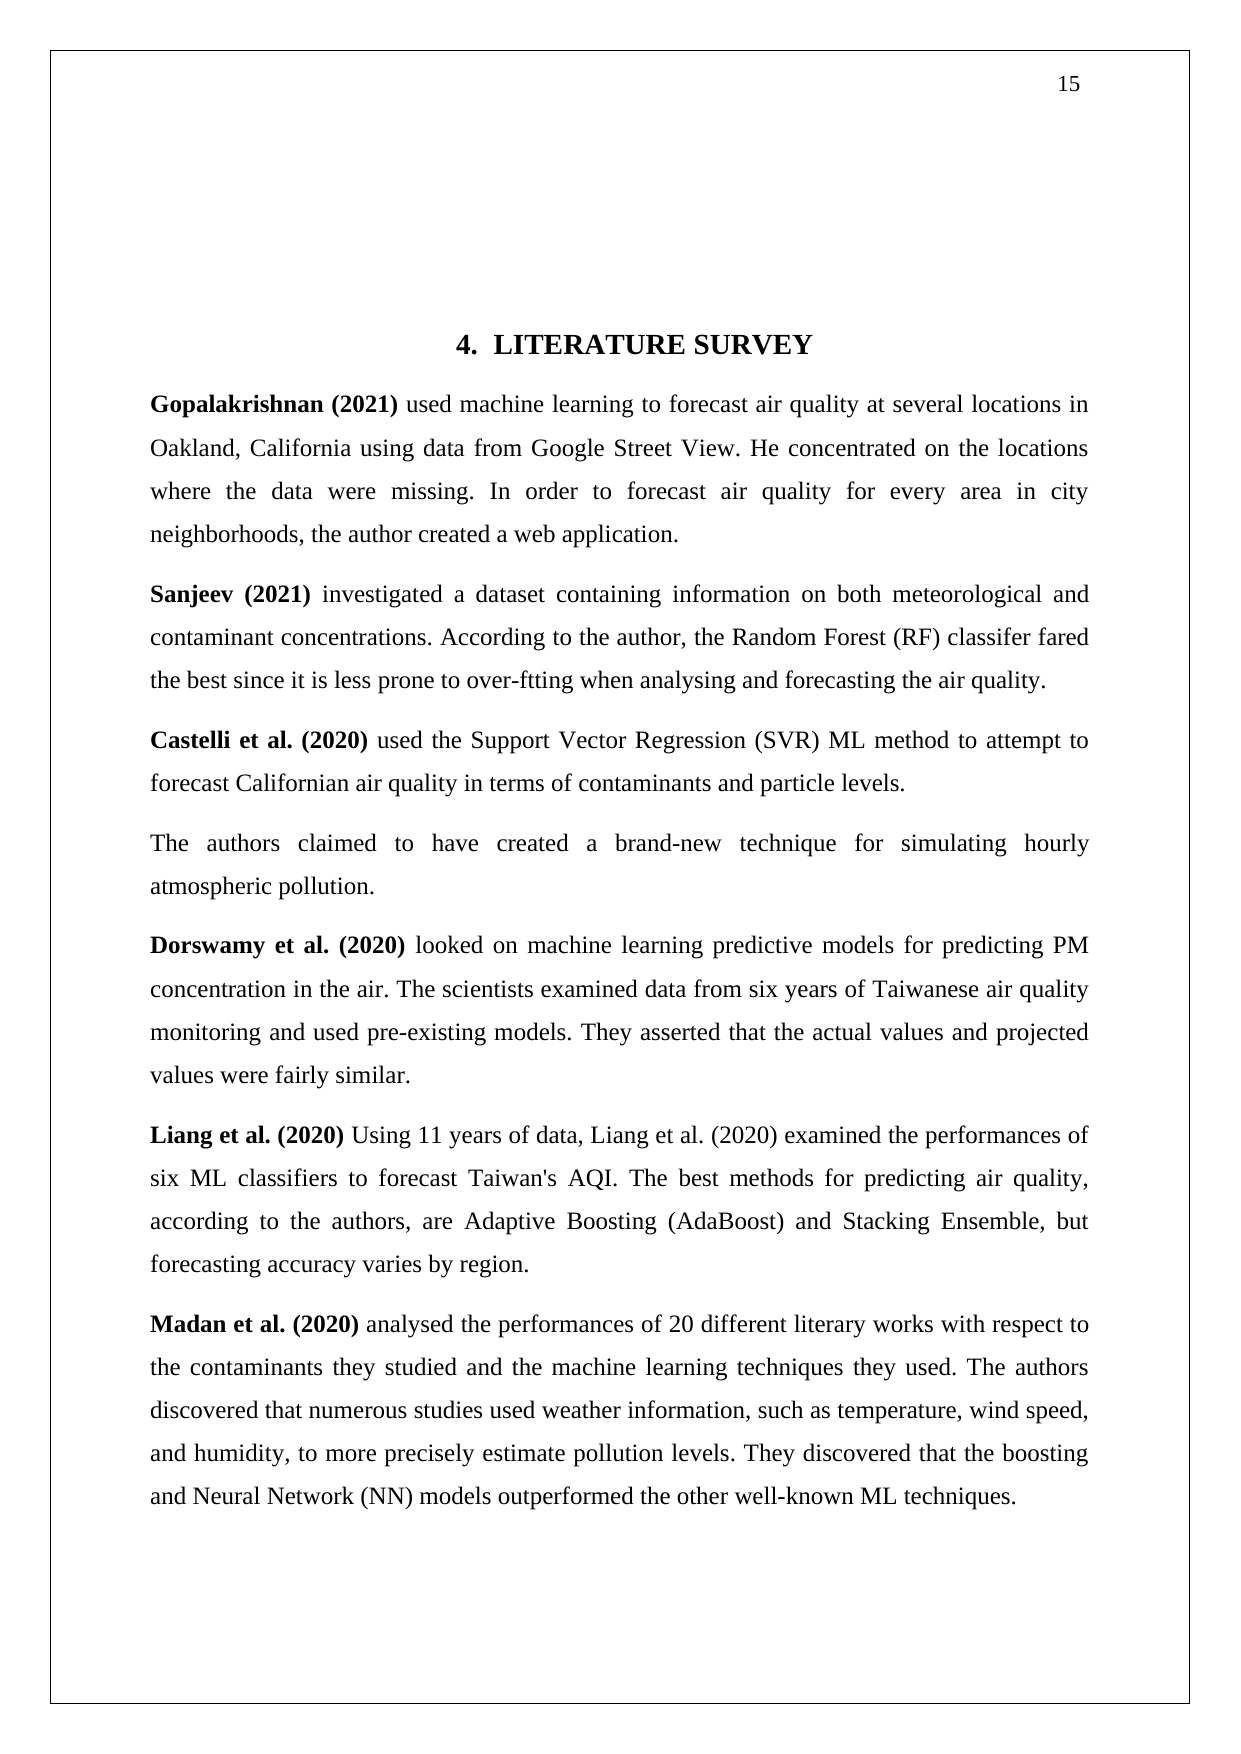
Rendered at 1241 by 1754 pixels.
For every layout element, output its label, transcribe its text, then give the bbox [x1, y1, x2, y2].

text Madan et al. (2020) analysed the performances of 20 different literary works with respect to the contaminants they studied and the machine learning techniques they used. The authors discovered that numerous studies used weather information, such as temperature, wind speed, and humidity, to more precisely estimate pollution levels. They discovered that the boosting and Neural Network (NN) models outperformed the other well-known ML techniques. [150, 1309, 1090, 1510]
text Liang et al. (2020) Using 11 years of data, Liang et al. (2020) examined the performances of six ML classifiers to forecast Taiwan's AQI. The best methods for predicting air quality, according to the authors, are Adaptive Boosting (AdaBoost) and Stacking Ensemble, but forecasting accuracy varies by region. [150, 1120, 1090, 1278]
text The authors claimed to have created a brand-new technique for simulating hourly atmospheric pollution. [150, 828, 1090, 899]
text Castelli et al. (2020) used the Support Vector Regression (SVR) ML method to attempt to forecast Californian air quality in terms of contaminants and particle levels. [150, 725, 1090, 797]
text Dorswamy et al. (2020) looked on machine learning predictive models for predicting PM concentration in the air. The scientists examined data from six years of Taiwanese air quality monitoring and used pre-existing models. They asserted that the actual values and projected values were fairly similar. [150, 931, 1090, 1089]
list LITERATURE SURVEY [179, 327, 1090, 361]
text Gopalakrishnan (2021) used machine learning to forecast air quality at several locations in Oakland, California using data from Google Street View. He concentrated on the locations where the data were missing. In order to forecast air quality for every area in city neighborhoods, the author created a web application. [150, 389, 1090, 548]
text Sanjeev (2021) investigated a dataset containing information on both meteorological and contaminant concentrations. According to the author, the Random Forest (RF) classifer fared the best since it is less prone to over-ftting when analysing and forecasting the air quality. [150, 579, 1090, 694]
